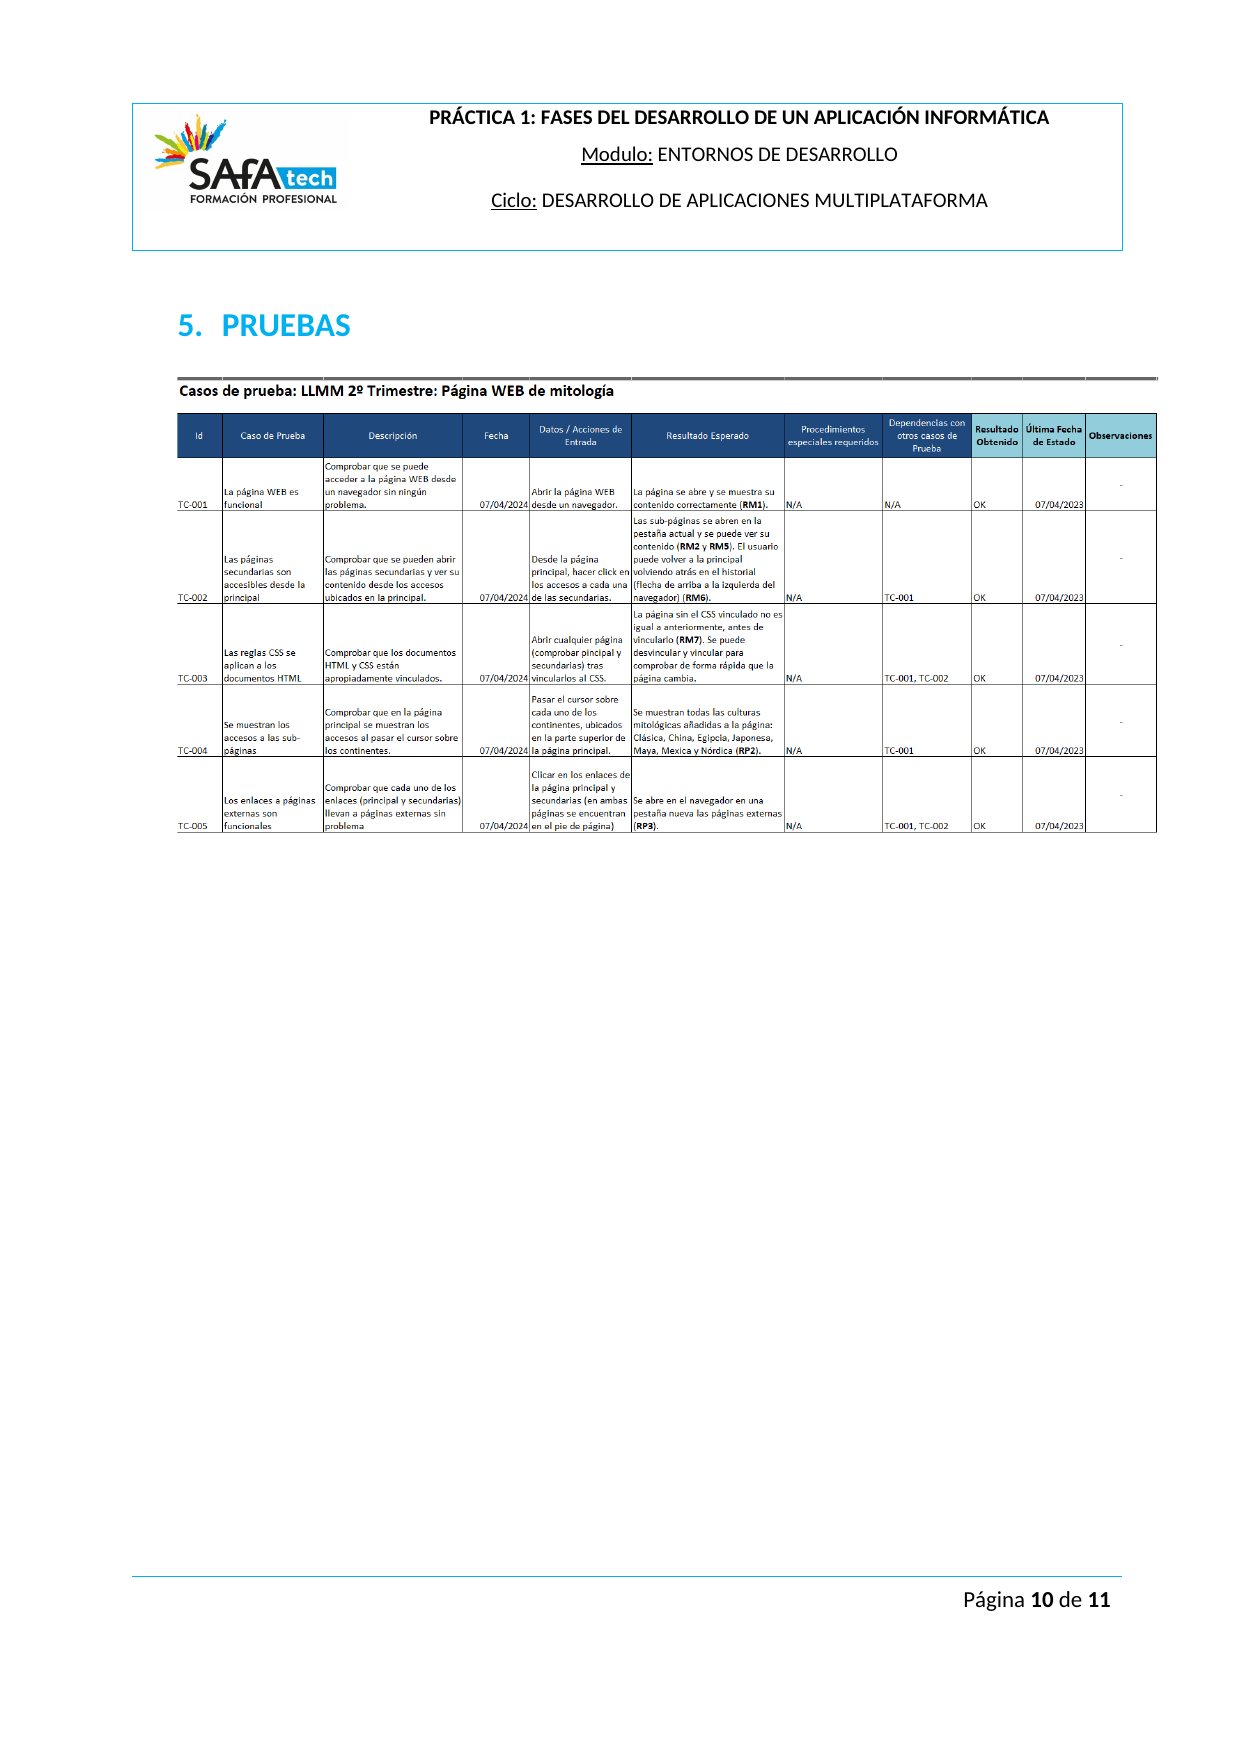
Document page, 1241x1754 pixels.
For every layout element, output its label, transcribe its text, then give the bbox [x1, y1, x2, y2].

picture [144, 107, 349, 210]
picture [177, 377, 1159, 836]
subtitle PRUEBAS [177, 304, 1063, 345]
